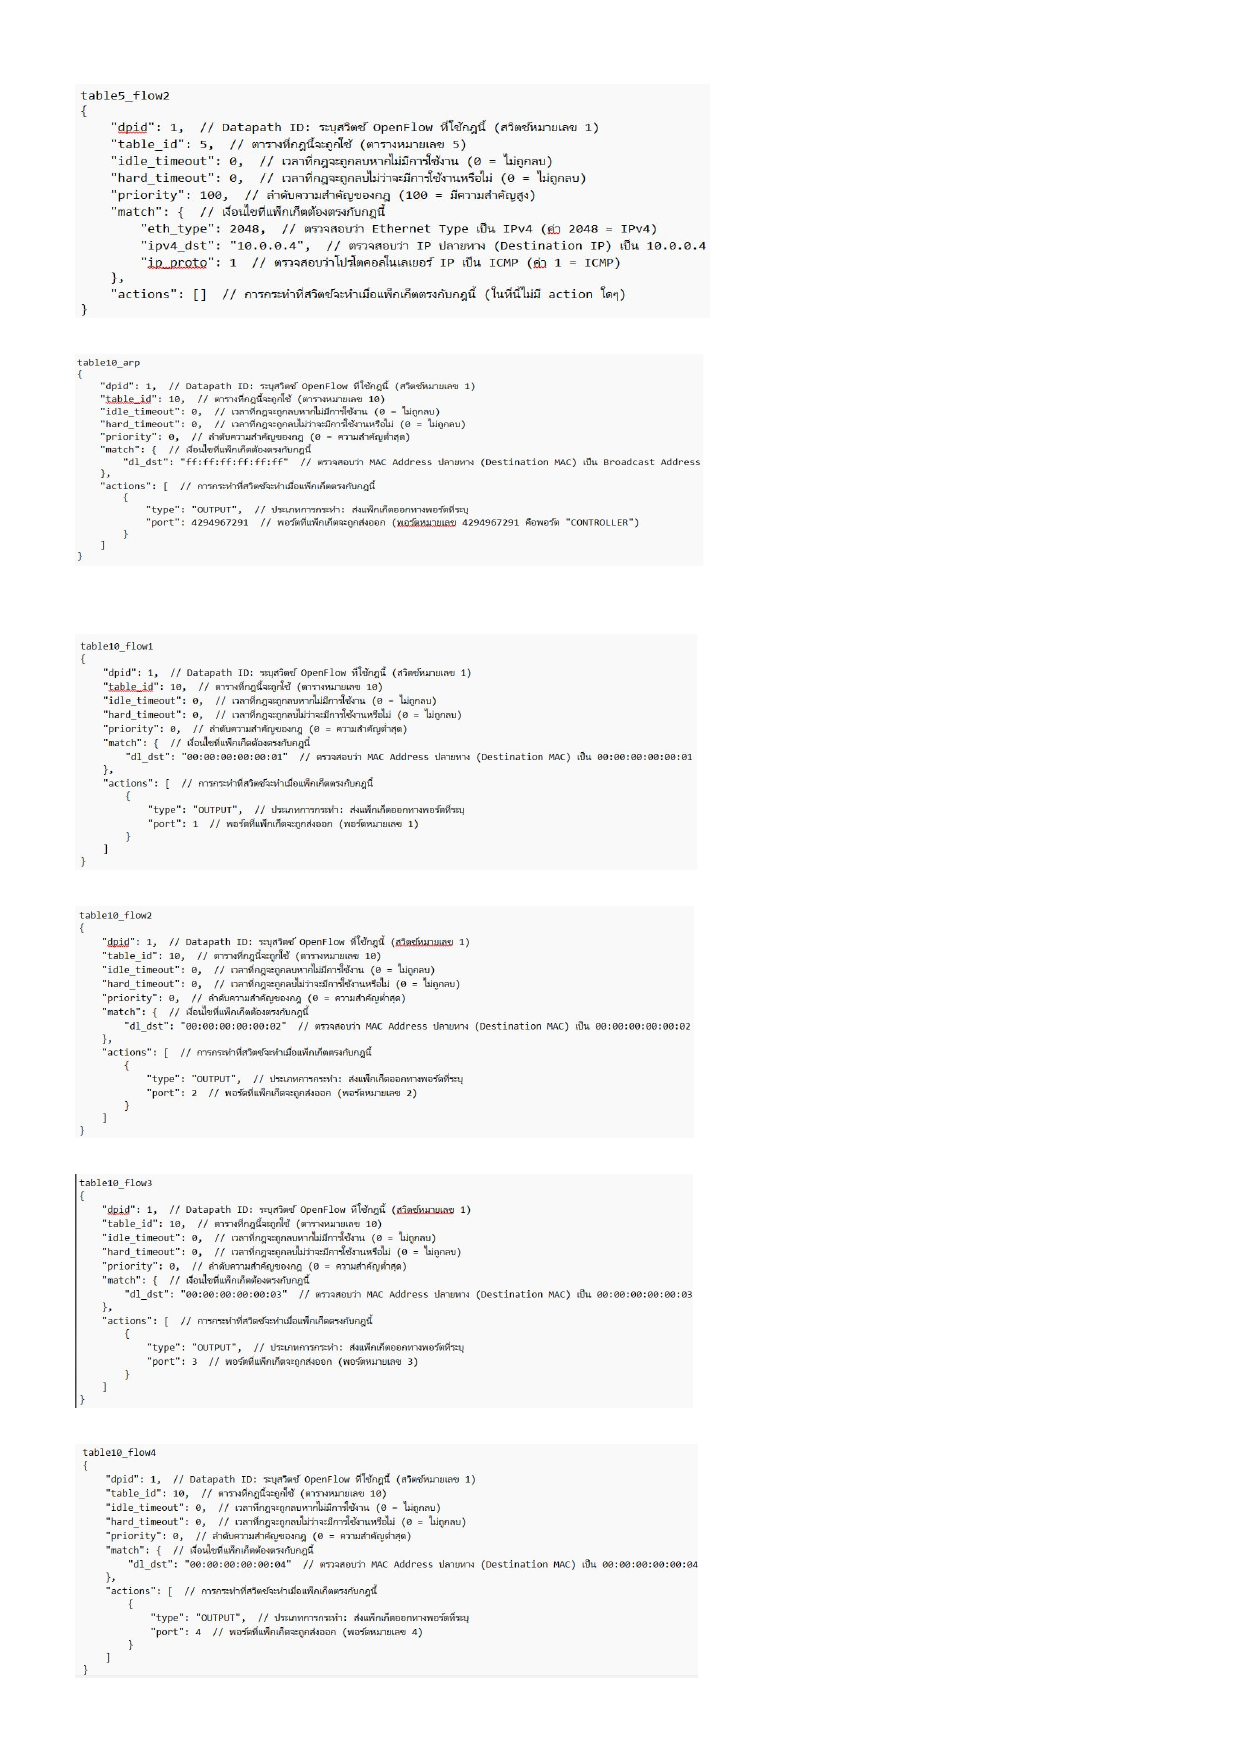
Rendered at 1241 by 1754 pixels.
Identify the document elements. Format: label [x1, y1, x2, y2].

picture [75, 1174, 693, 1408]
picture [75, 84, 711, 318]
picture [75, 906, 695, 1138]
picture [75, 354, 704, 566]
picture [75, 634, 698, 870]
picture [75, 1444, 698, 1678]
